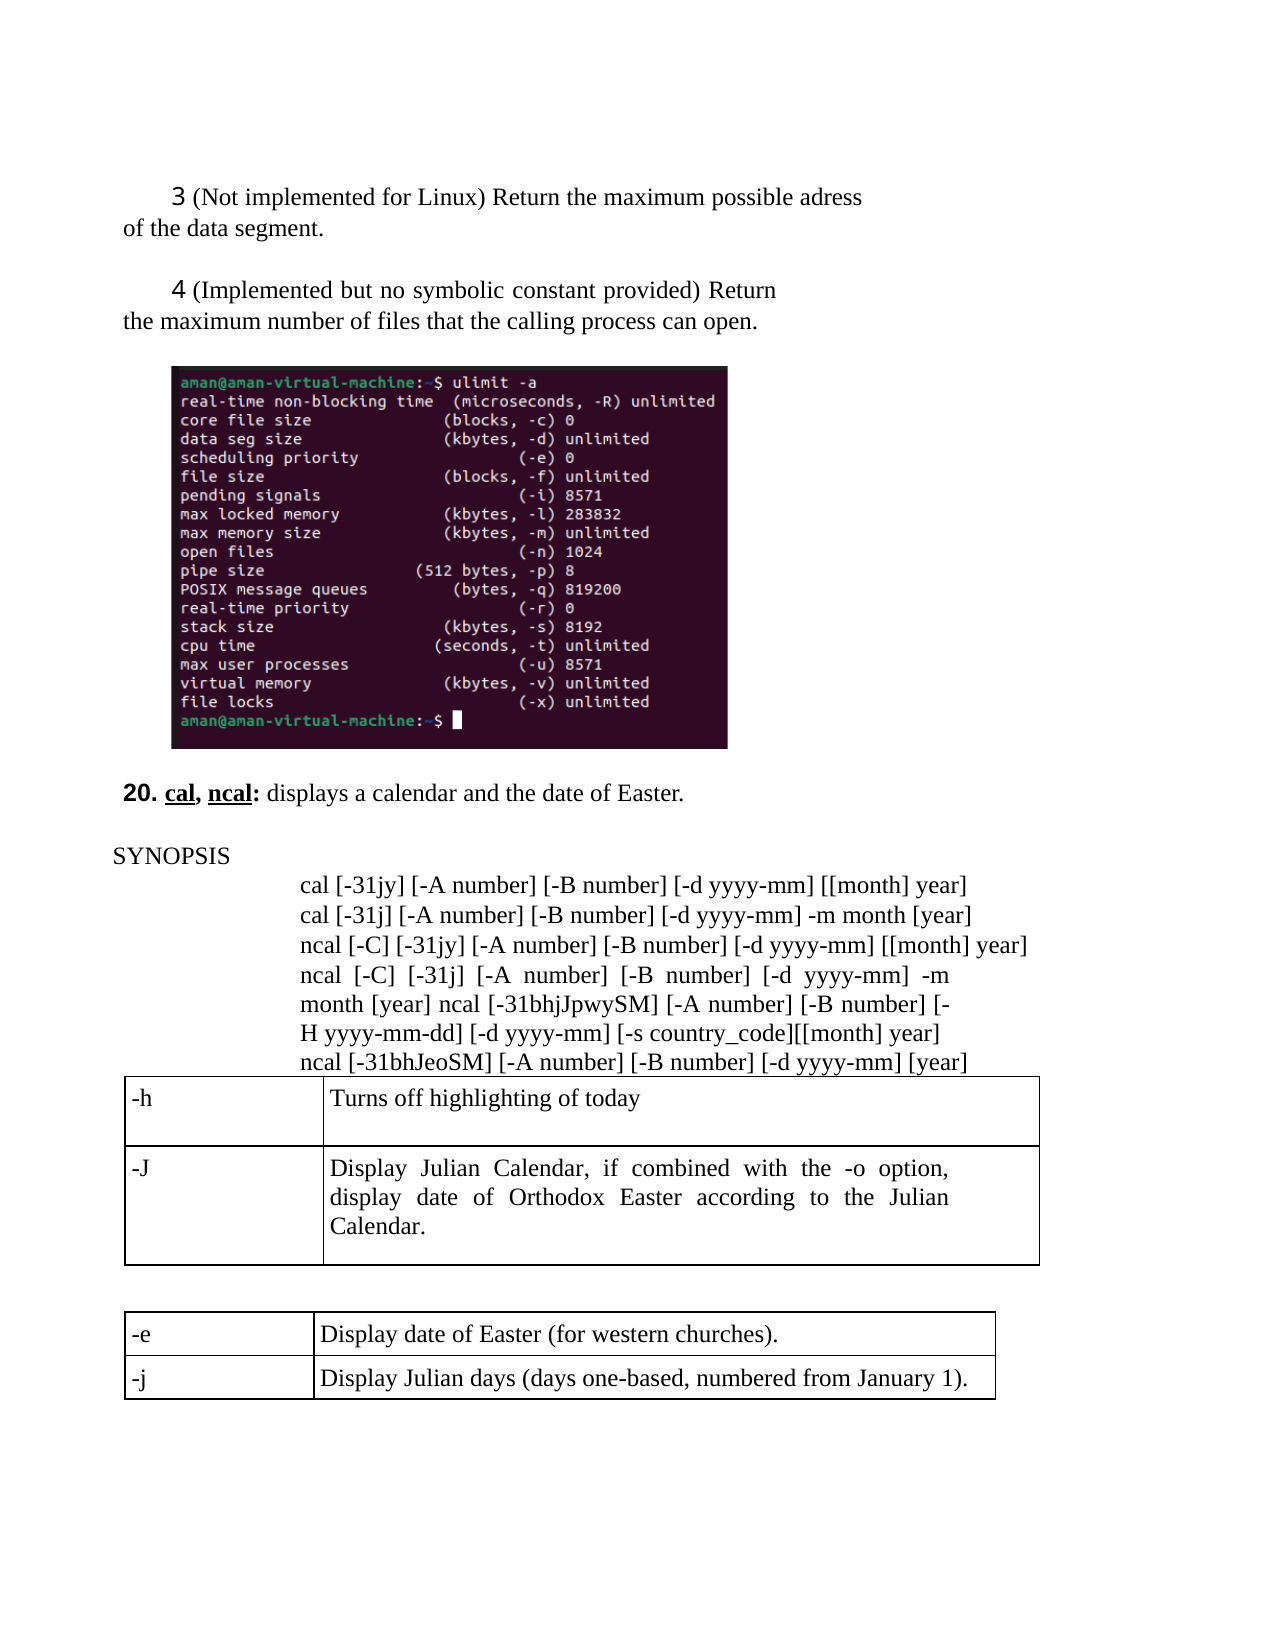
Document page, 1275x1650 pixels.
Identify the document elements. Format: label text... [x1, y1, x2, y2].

list (Not implemented for Linux) Return the maximum possible adress of the data segment. [123, 179, 863, 242]
list (Implemented but no symbolic constant provided) Return the maximum number of files that the calling process can open. [123, 272, 777, 335]
table_cell -J [126, 1147, 323, 1264]
table_cell Display Julian Calendar, if combined with the -o option, display date of Orthodox Easter according to the Julian Calendar. [324, 1147, 1039, 1264]
table_header Turns off highlighting of today [324, 1077, 1039, 1145]
table_header -e [126, 1313, 313, 1355]
table_header -h [126, 1077, 323, 1145]
text ncal [-C] [-31j] [-A number] [-B number] [-d yyyy-mm] -m month [year] ncal [-31bhjJpwySM] [-A number] [-B number] [-H yyyy-mm-dd] [-d yyyy-mm] [-s country_code][[month] year] [300, 960, 950, 1046]
table_header Display date of Easter (for western churches). [315, 1313, 995, 1355]
picture [171, 366, 728, 749]
list cal, ncal: displays a calendar and the date of Easter. [123, 778, 1162, 807]
text cal [-31j] [-A number] [-B number] [-d yyyy-mm] -m month [year] [300, 900, 1162, 929]
table_cell Display Julian days (days one-based, numbered from January 1). [315, 1356, 995, 1398]
text cal [-31jy] [-A number] [-B number] [-d yyyy-mm] [[month] year] [300, 871, 1162, 899]
table_cell -j [126, 1356, 313, 1398]
text ncal [-C] [-31jy] [-A number] [-B number] [-d yyyy-mm] [[month] year] [300, 930, 1162, 959]
subtitle SYNOPSIS [112, 841, 282, 870]
text ncal [-31bhJeoSM] [-A number] [-B number] [-d yyyy-mm] [year] [300, 1047, 1162, 1076]
